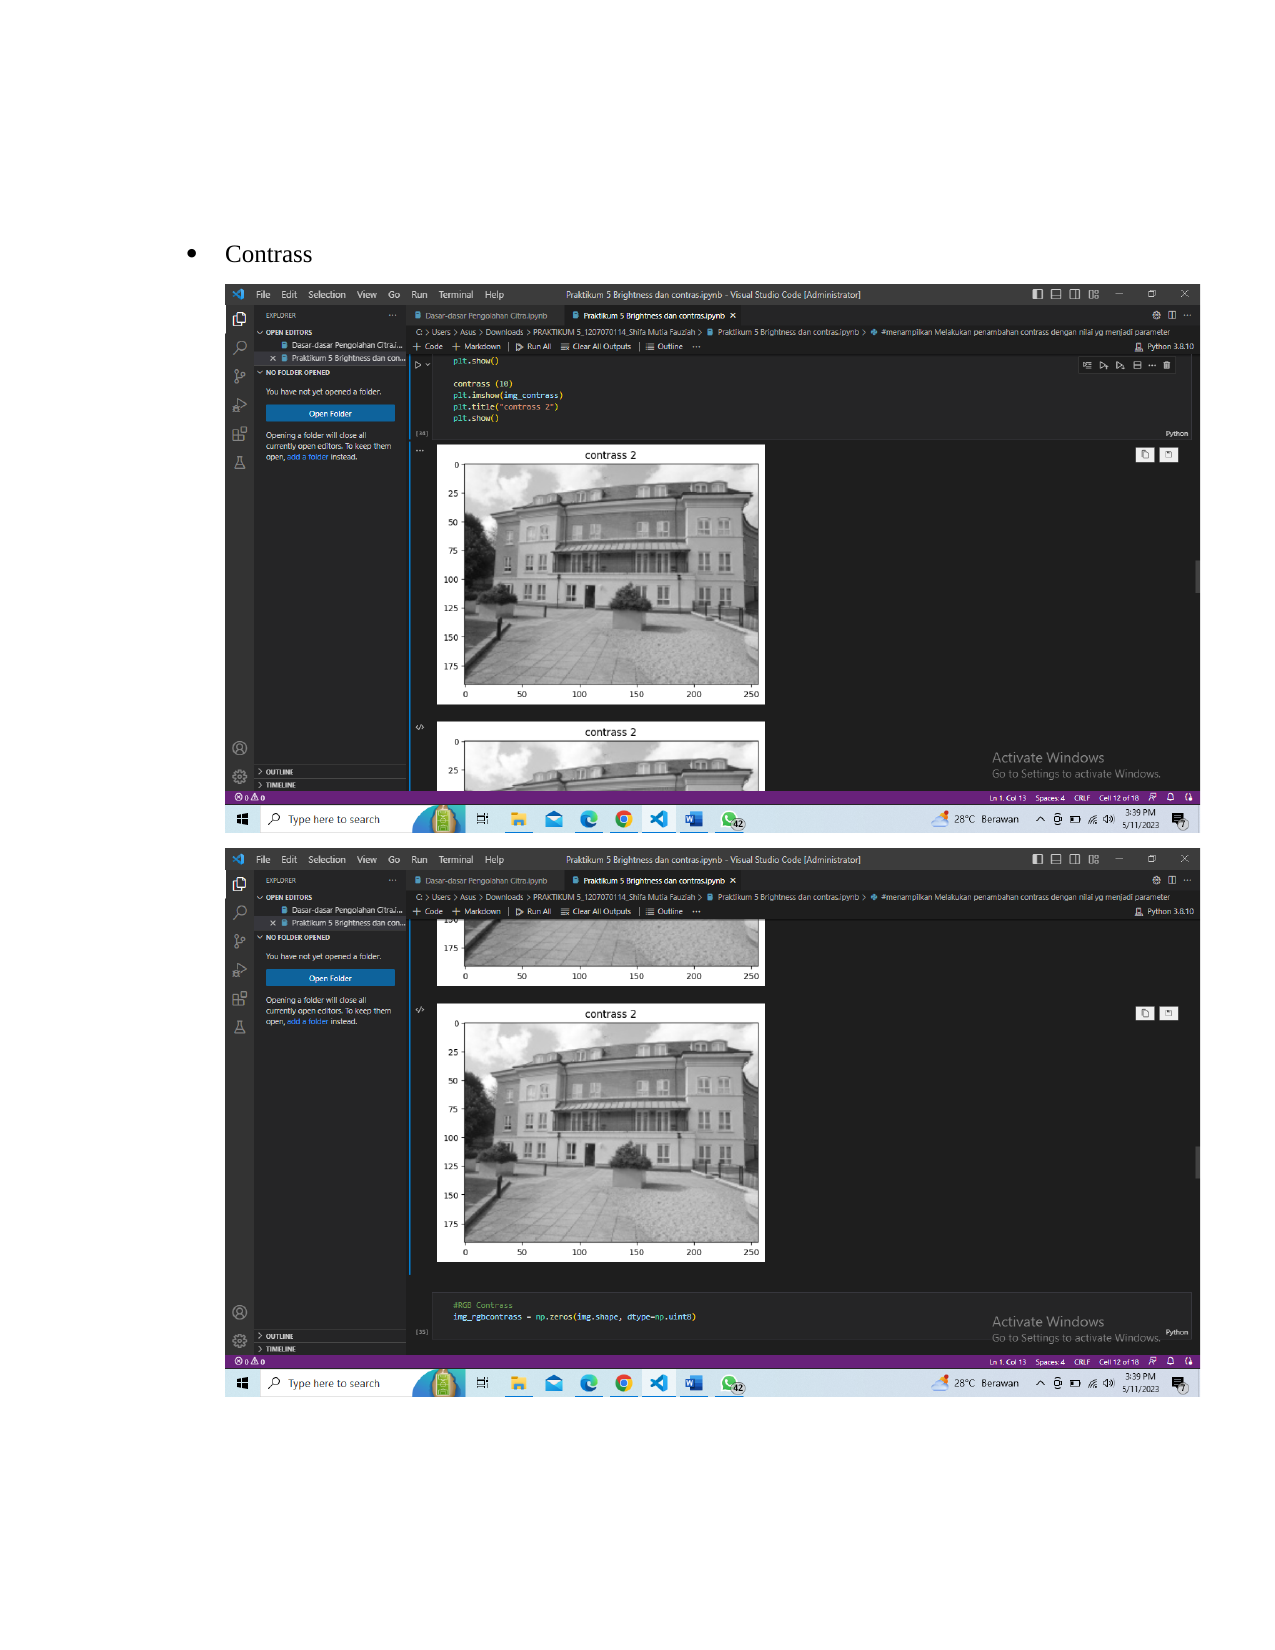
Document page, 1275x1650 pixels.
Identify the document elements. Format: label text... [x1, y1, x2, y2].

picture [225, 848, 1200, 1397]
subtitle Contrass [187, 239, 1125, 268]
picture [225, 284, 1200, 833]
